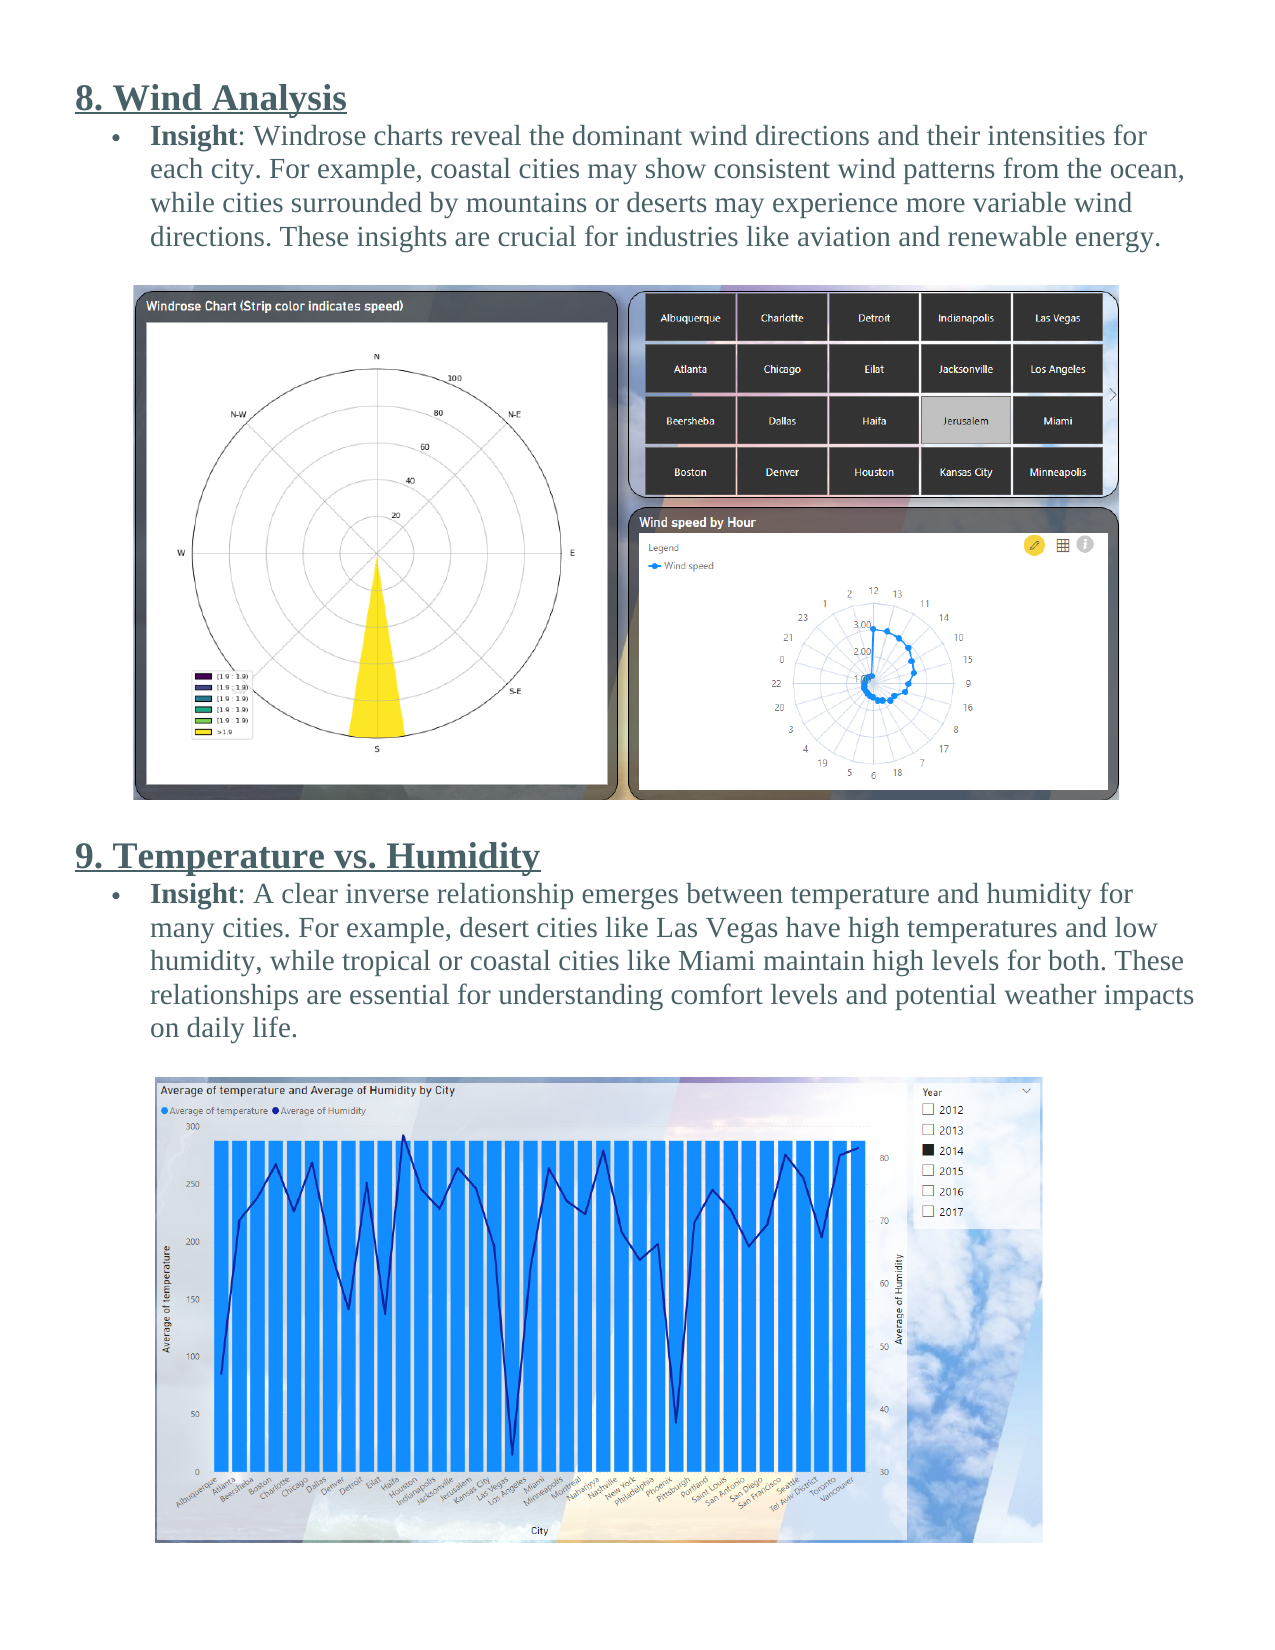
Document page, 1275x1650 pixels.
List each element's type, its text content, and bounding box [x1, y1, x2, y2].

list Insight: A clear inverse relationship emerges between temperature and humidity for many cities. For example, desert cities like Las Vegas have high temperatures and low humidity, while tropical or coastal cities like Miami maintain high levels for both. These relationships are essential for understanding comfort levels and potential weather impacts on daily life. [112, 876, 1200, 1044]
picture [133, 285, 1120, 800]
text 8. Wind Analysis [75, 75, 1200, 118]
picture [155, 1077, 1043, 1543]
text 9. Temperature vs. Humidity [75, 833, 1200, 876]
list Insight: Windrose charts reveal the dominant wind directions and their intensities for each city. For example, coastal cities may show consistent wind patterns from the ocean, while cities surrounded by mountains or deserts may experience more variable wind directions. These insights are crucial for industries like aviation and renewable energy. [112, 118, 1200, 252]
